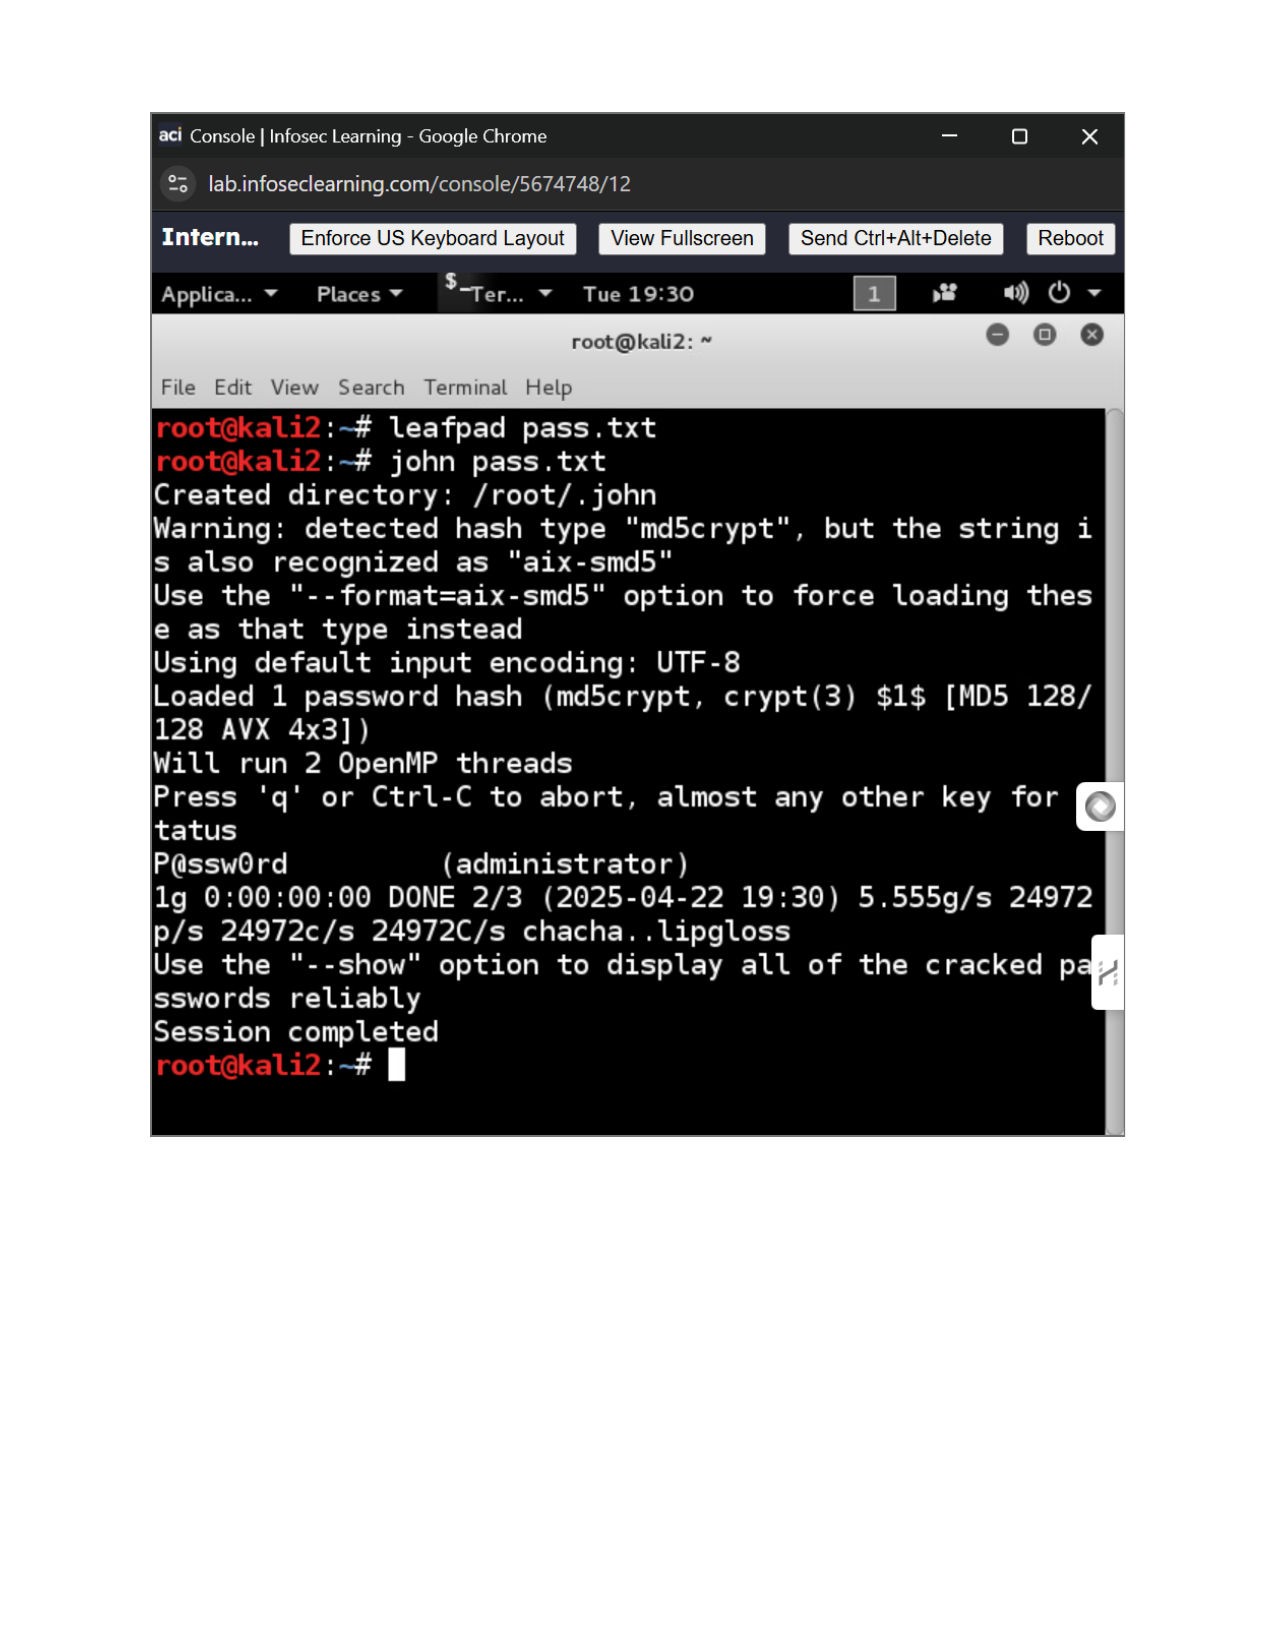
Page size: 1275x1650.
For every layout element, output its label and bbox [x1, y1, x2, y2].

picture [150, 112, 1125, 1137]
